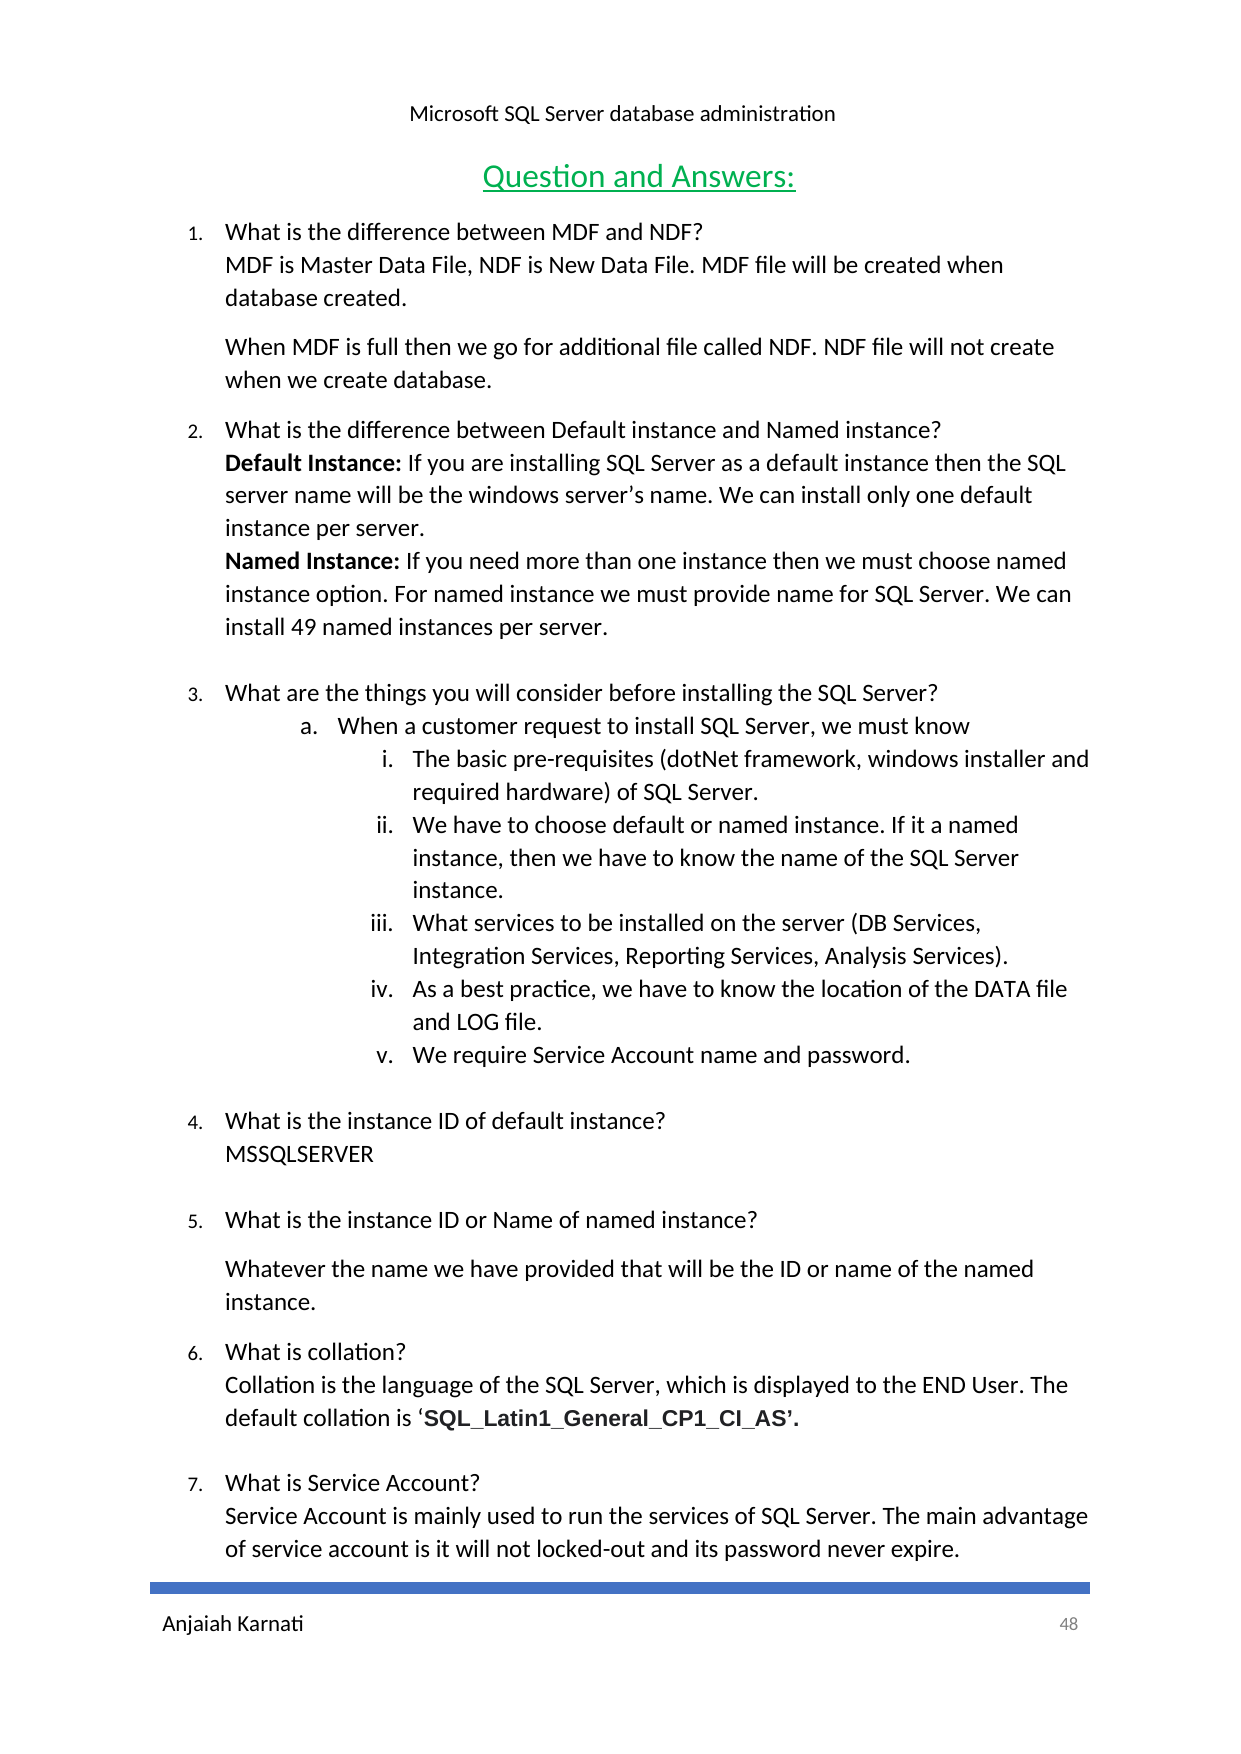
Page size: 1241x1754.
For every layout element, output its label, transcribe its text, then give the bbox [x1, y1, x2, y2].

list Collation is the language of the SQL Server, which is displayed to the END User. The default collation is ‘SQL_Latin1_General_CP1_CI_AS’. [225, 1369, 1090, 1432]
list What is the difference between Default instance and Named instance? [187, 414, 1090, 444]
list When a customer request to install SQL Server, we must know [300, 710, 1090, 741]
list The basic pre-requisites (dotNet framework, windows installer and required hardware) of SQL Server. [394, 743, 1090, 806]
list What services to be installed on the server (DB Services, Integration Services, Reporting Services, Analysis Services). [394, 907, 1090, 971]
list What is the difference between MDF and NDF? [187, 216, 1090, 246]
list We have to choose default or named instance. If it a named instance, then we have to know the name of the SQL Server instance. [394, 809, 1090, 905]
list What is the instance ID of default instance? [187, 1105, 1090, 1136]
list MSSQLSERVER [225, 1138, 1090, 1168]
text Whatever the name we have provided that will be the ID or name of the named instance. [225, 1253, 1090, 1317]
list What is Service Account? [187, 1467, 1090, 1498]
text Question and Answers: [187, 155, 1090, 196]
list We require Service Account name and password. [394, 1039, 1090, 1070]
list Default Instance: If you are installing SQL Server as a default instance then the SQL server name will be the windows server’s name. We can install only one default instance per server. [225, 447, 1090, 543]
list MDF is Master Data File, NDF is New Data File. MDF file will be created when database created. [225, 249, 1090, 312]
list Service Account is mainly used to run the services of SQL Server. The main advantage of service account is it will not locked-out and its password never expire. [225, 1500, 1090, 1564]
list As a best practice, we have to know the location of the DATA file and LOG file. [394, 973, 1090, 1037]
list What are the things you will consider before installing the SQL Server? [187, 677, 1090, 708]
list Named Instance: If you need more than one instance then we must choose named instance option. For named instance we must provide name for SQL Server. We can install 49 named instances per server. [225, 545, 1090, 642]
text When MDF is full then we go for additional file called NDF. NDF file will not create when we create database. [225, 331, 1090, 395]
list What is collation? [187, 1336, 1090, 1366]
list What is the instance ID or Name of named instance? [187, 1204, 1090, 1234]
